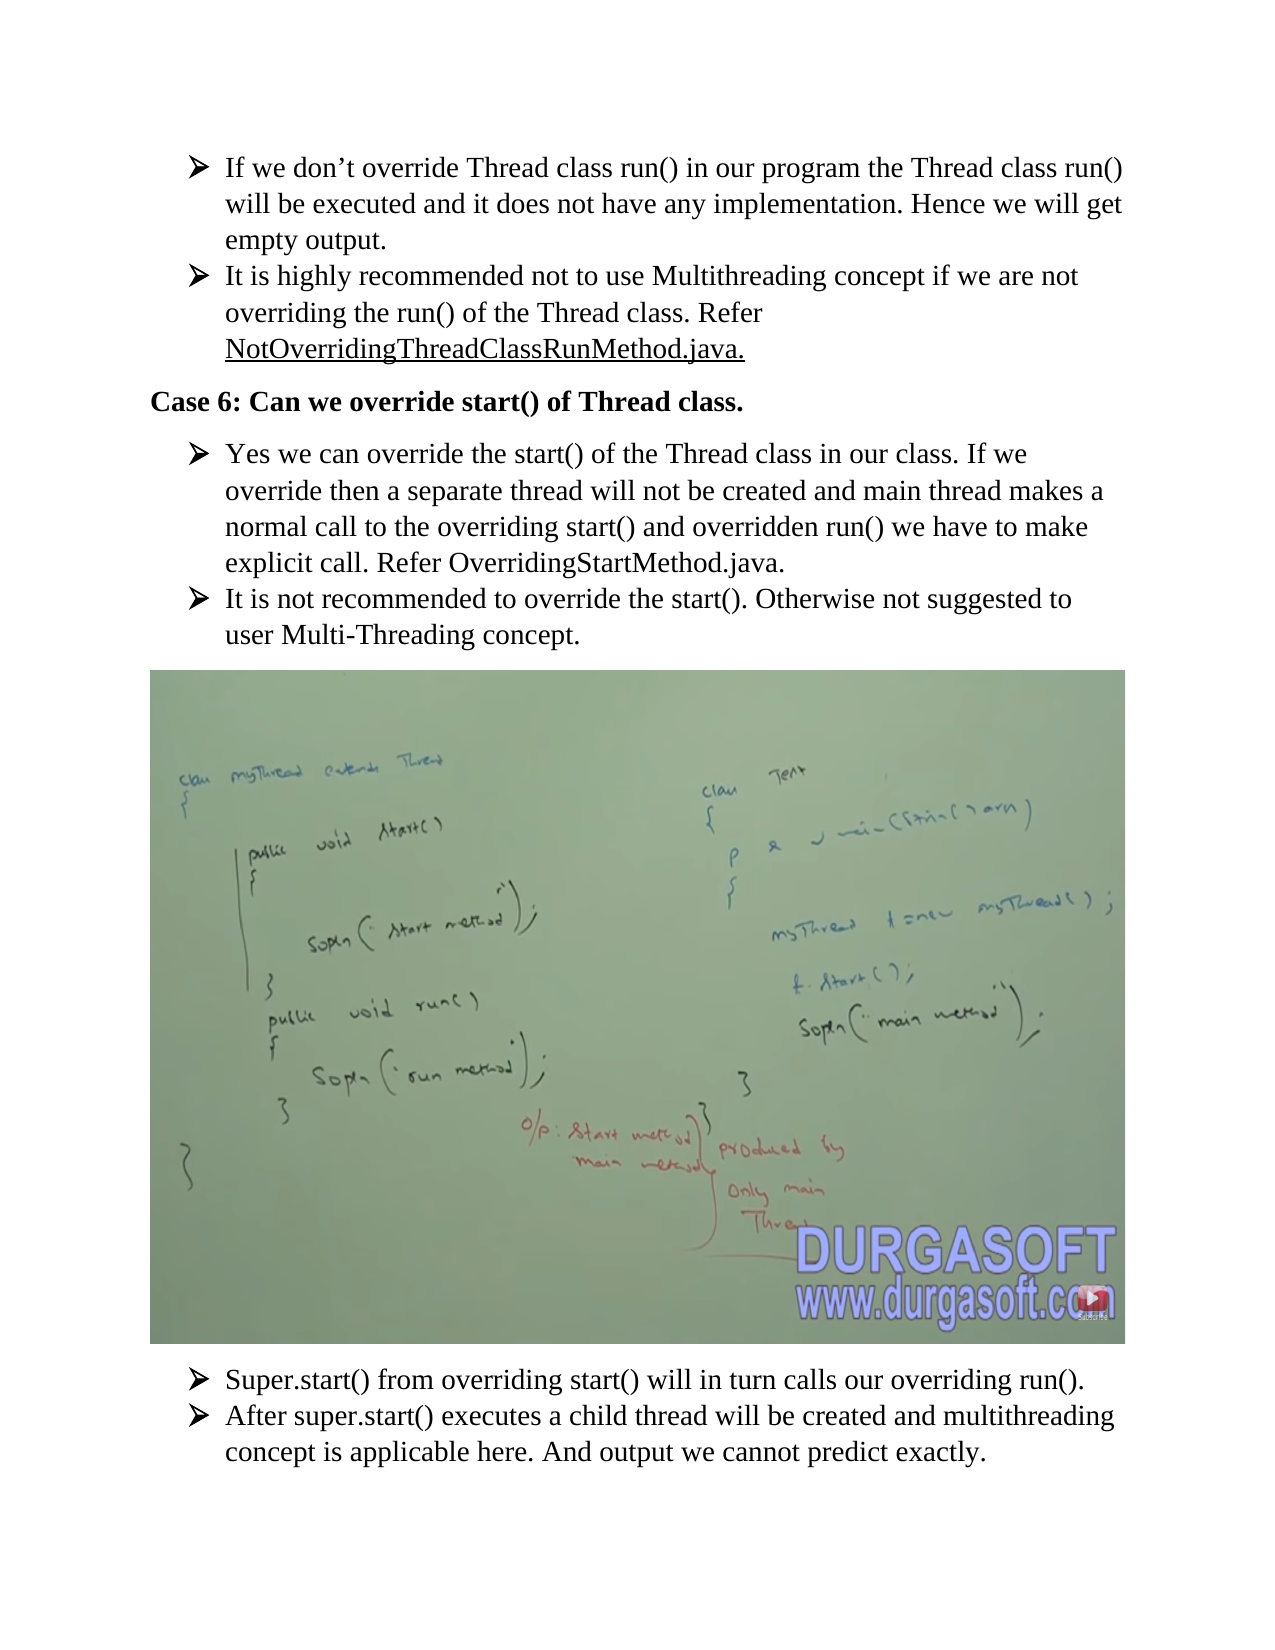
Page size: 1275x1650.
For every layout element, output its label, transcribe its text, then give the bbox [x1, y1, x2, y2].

list Yes we can override the start() of the Thread class in our class. If we override then a separate thread will not be created and main thread makes a normal call to the overriding start() and overridden run() we have to make explicit call. Refer OverridingStartMethod.java. [187, 437, 1125, 579]
text Case 6: Can we override start() of Thread class. [150, 384, 1125, 417]
list Super.start() from overriding start() will in turn calls our overriding run(). [187, 1362, 1125, 1396]
list It is not recommended to override the start(). Otherwise not suggested to user Multi-Threading concept. [187, 581, 1125, 651]
picture [150, 670, 1125, 1344]
list After super.start() executes a child thread will be created and multithreading concept is applicable here. And output we cannot predict exactly. [187, 1398, 1125, 1468]
list If we don’t override Thread class run() in our program the Thread class run() will be executed and it does not have any implementation. Hence we will get empty output. [187, 150, 1125, 256]
list It is highly recommended not to use Multithreading concept if we are not overriding the run() of the Thread class. Refer NotOverridingThreadClassRunMethod.java. [187, 258, 1125, 364]
